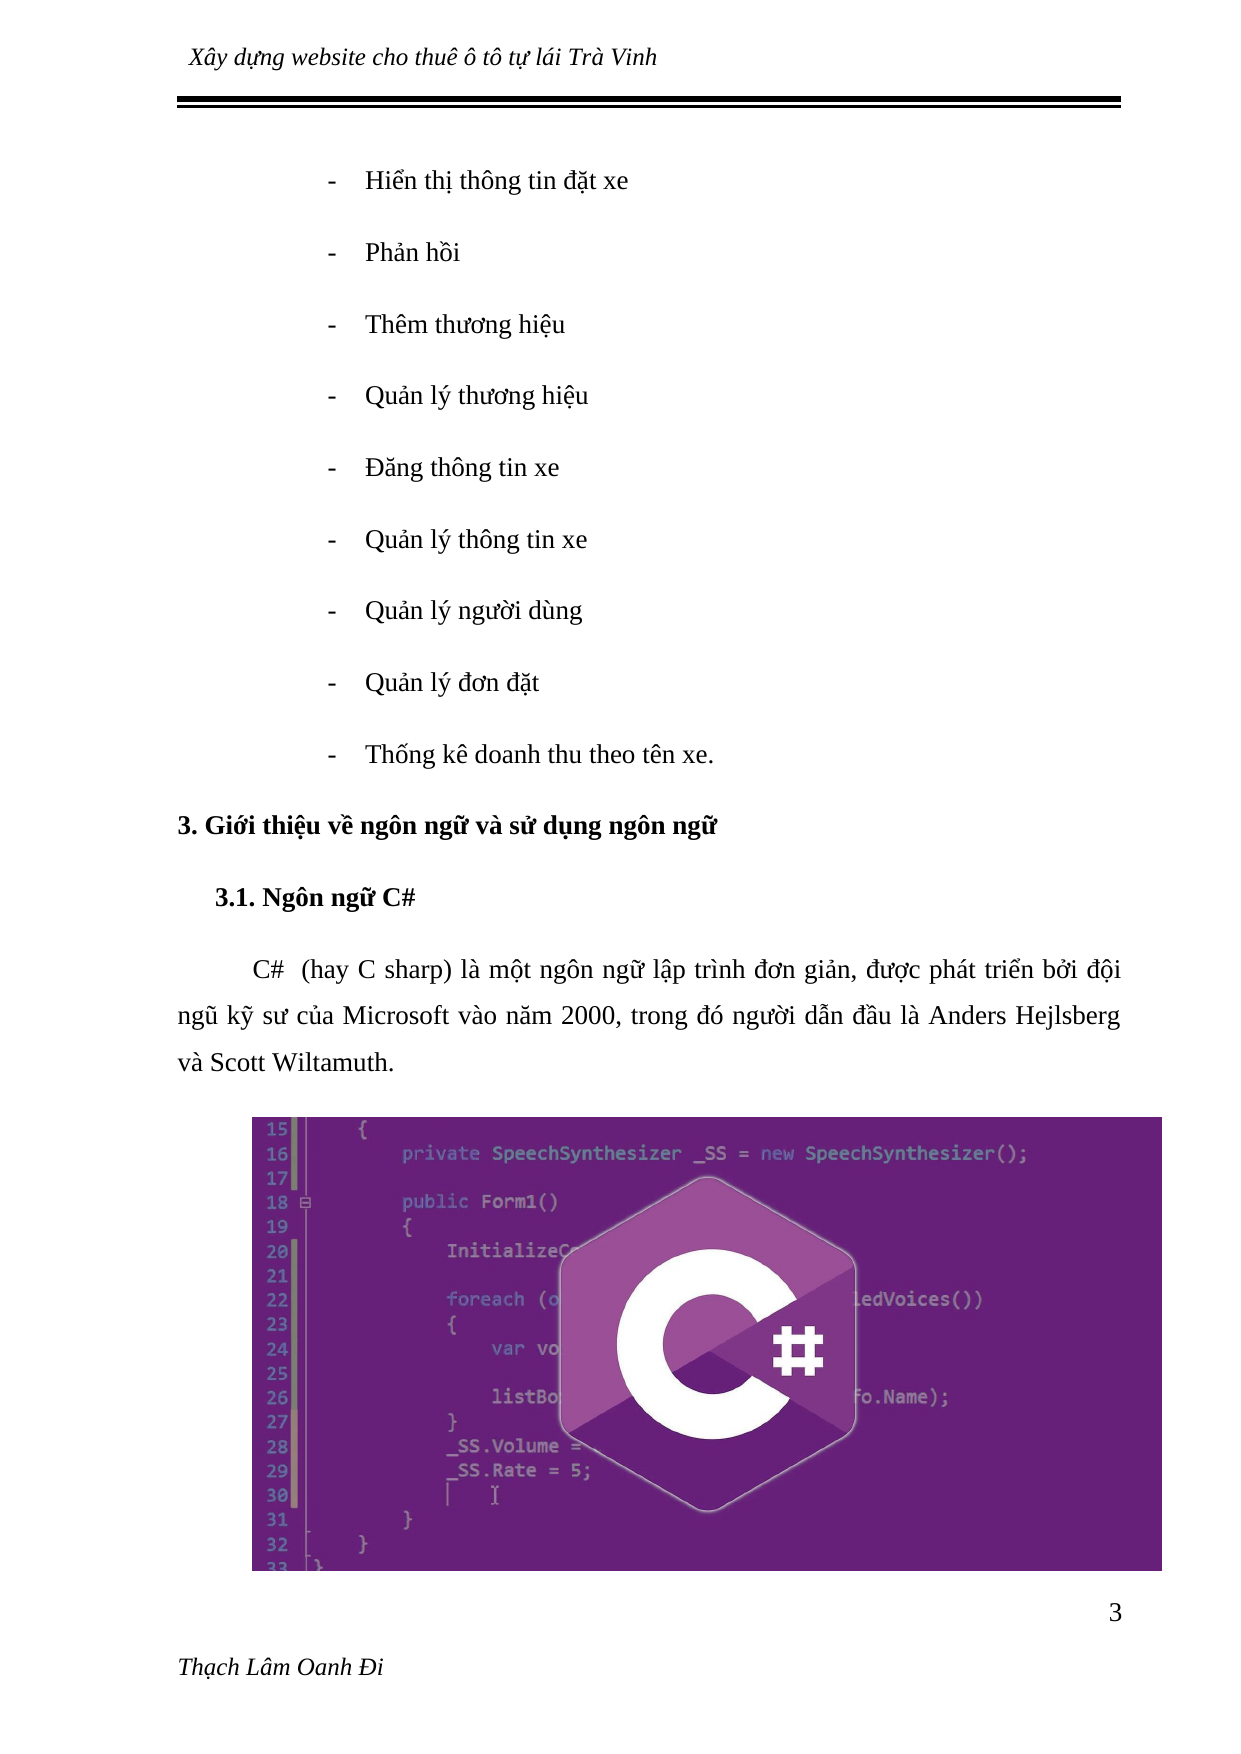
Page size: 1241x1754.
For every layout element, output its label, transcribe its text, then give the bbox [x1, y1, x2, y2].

list Đăng thông tin xe [327, 451, 1122, 482]
list Phản hồi [327, 236, 1122, 267]
list Quản lý thông tin xe [327, 523, 1122, 554]
subtitle Ngôn ngữ C# [215, 881, 1122, 912]
list Quản lý người dùng [327, 594, 1122, 626]
list Giới thiệu về ngôn ngữ và sử dụng ngôn ngữ [177, 809, 1122, 841]
list Thống kê doanh thu theo tên xe. [327, 738, 1122, 769]
list Quản lý thương hiệu [327, 379, 1122, 411]
list Quản lý đơn đặt [327, 666, 1122, 697]
text C# (hay C sharp) là một ngôn ngữ lập trình đơn giản, được phát triển bởi đội ngũ kỹ sư của Microsoft vào năm 2000, trong đó người dẫn đầu là Anders Hejlsberg và Scott Wiltamuth. [177, 953, 1122, 1077]
picture [252, 1117, 1162, 1571]
list Hiển thị thông tin đặt xe [327, 164, 1122, 196]
list Thêm thương hiệu [327, 308, 1122, 339]
